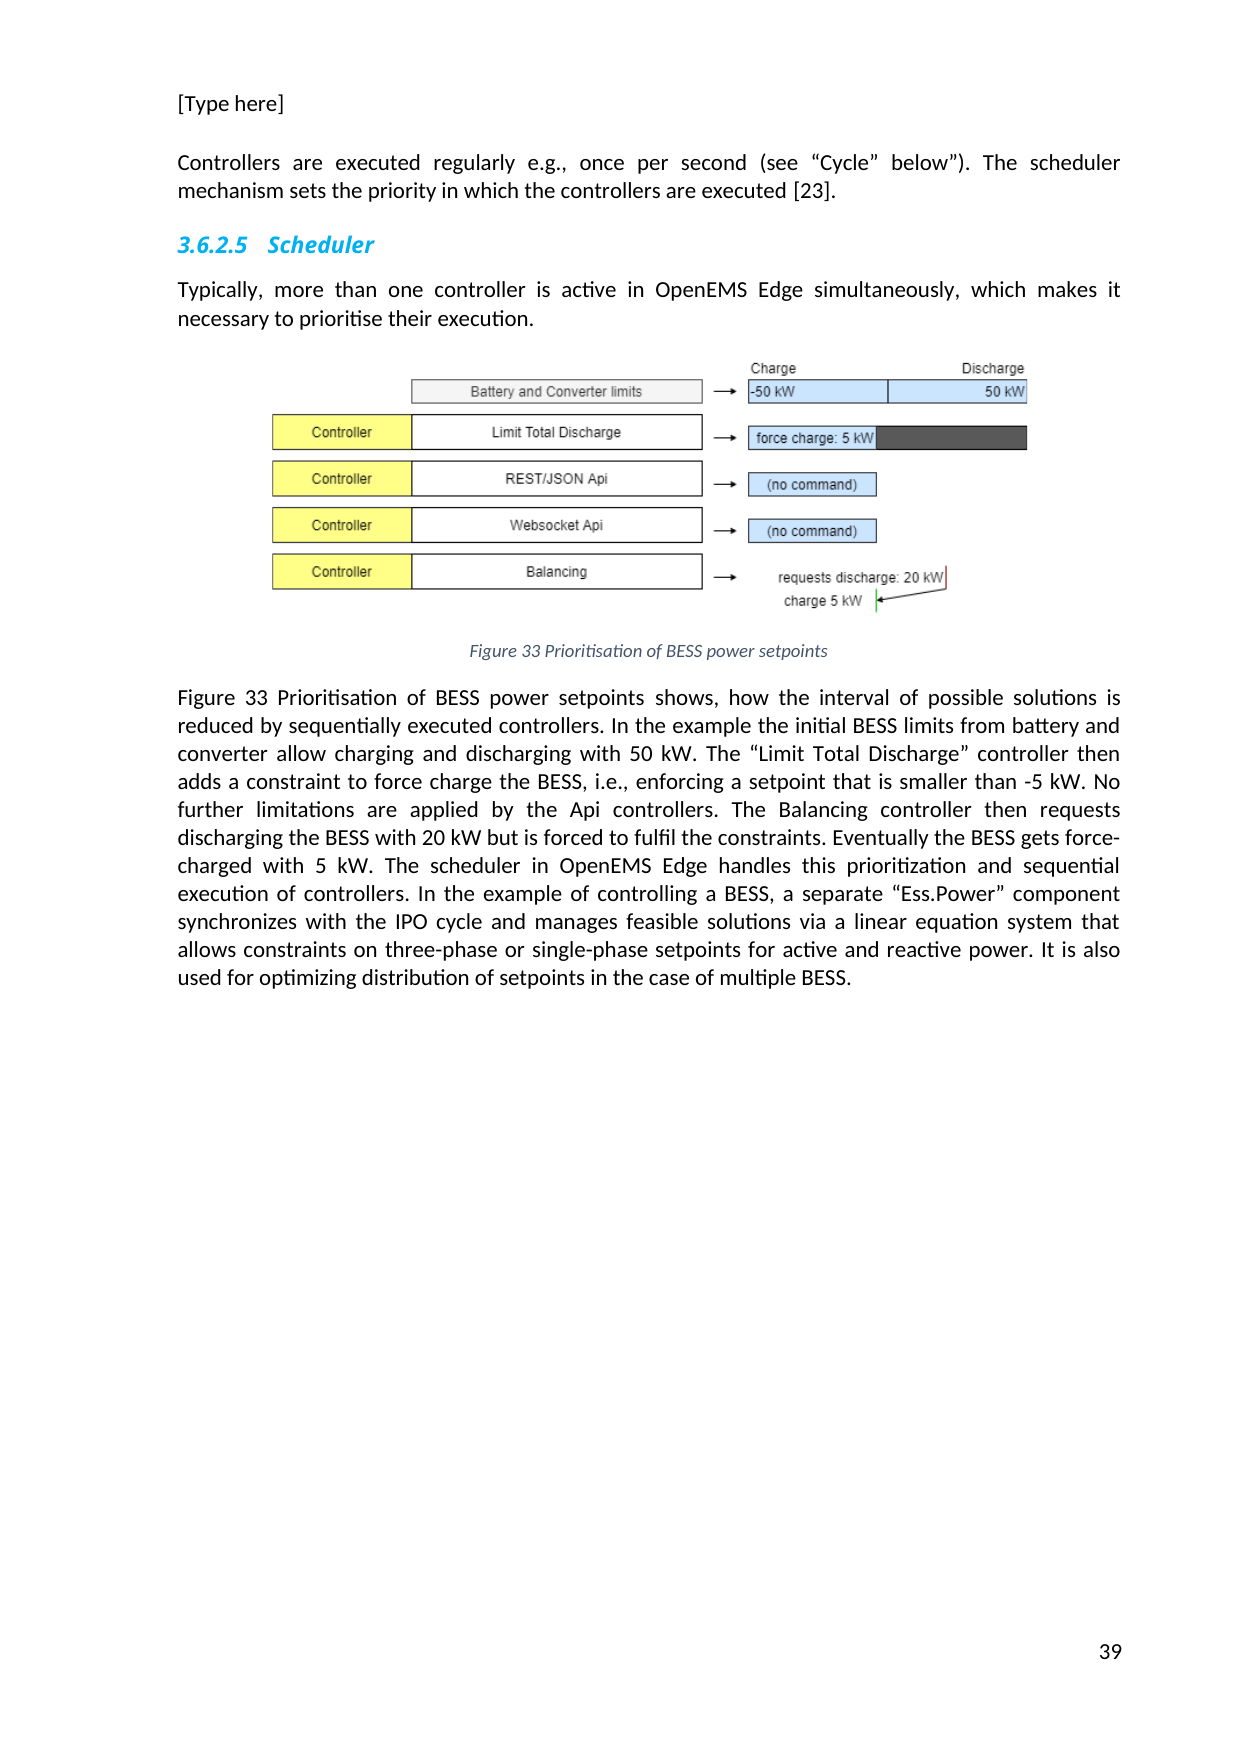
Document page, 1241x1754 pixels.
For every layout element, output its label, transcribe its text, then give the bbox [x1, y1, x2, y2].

text Typically, more than one controller is active in OpenEMS Edge simultaneously, which makes it necessary to prioritise their execution. [177, 276, 1122, 332]
subtitle Scheduler [177, 229, 1122, 260]
text Figure 33 Prioritisation of BESS power setpoints [177, 639, 1122, 662]
text Controllers are executed regularly e.g., once per second (see “Cycle” below”). The scheduler mechanism sets the priority in which the controllers are executed. [177, 148, 1122, 204]
picture [272, 356, 1028, 614]
text Figure 33 Prioritisation of BESS power setpoints shows, how the interval of possible solutions is reduced by sequentially executed controllers. In the example the initial BESS limits from battery and converter allow charging and discharging with 50 kW. The “Limit Total Discharge” controller then adds a constraint to force charge the BESS, i.e., enforcing a setpoint that is smaller than -5 kW. No further limitations are applied by the Api controllers. The Balancing controller then requests discharging the BESS with 20 kW but is forced to fulfil the constraints. Eventually the BESS gets force-charged with 5 kW. The scheduler in OpenEMS Edge handles this prioritization and sequential execution of controllers. In the example of controlling a BESS, a separate “Ess.Power” component synchronizes with the IPO cycle and manages feasible solutions via a linear equation system that allows constraints on three-phase or single-phase setpoints for active and reactive power. It is also used for optimizing distribution of setpoints in the case of multiple BESS. [177, 683, 1122, 991]
